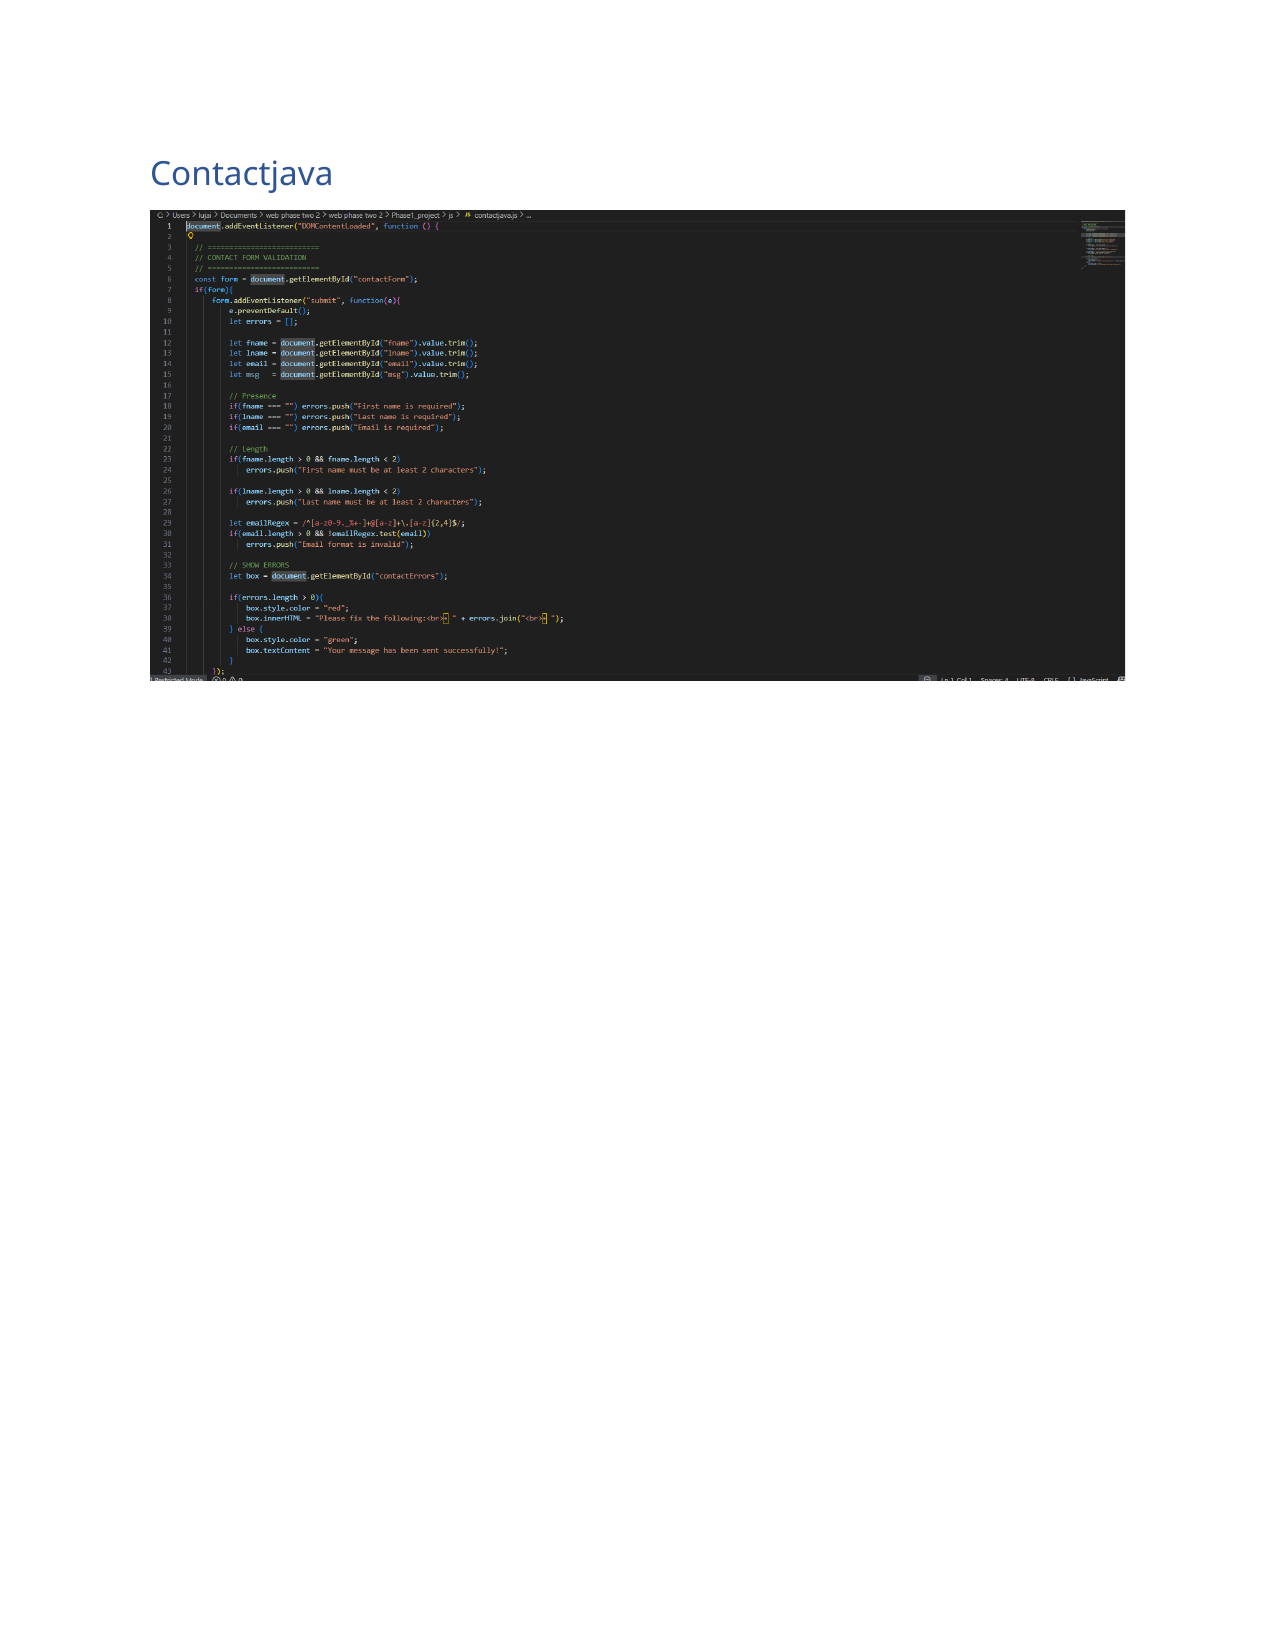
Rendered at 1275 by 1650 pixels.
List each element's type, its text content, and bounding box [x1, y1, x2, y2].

subtitle Contactjava [150, 150, 1125, 195]
picture [150, 210, 1125, 681]
